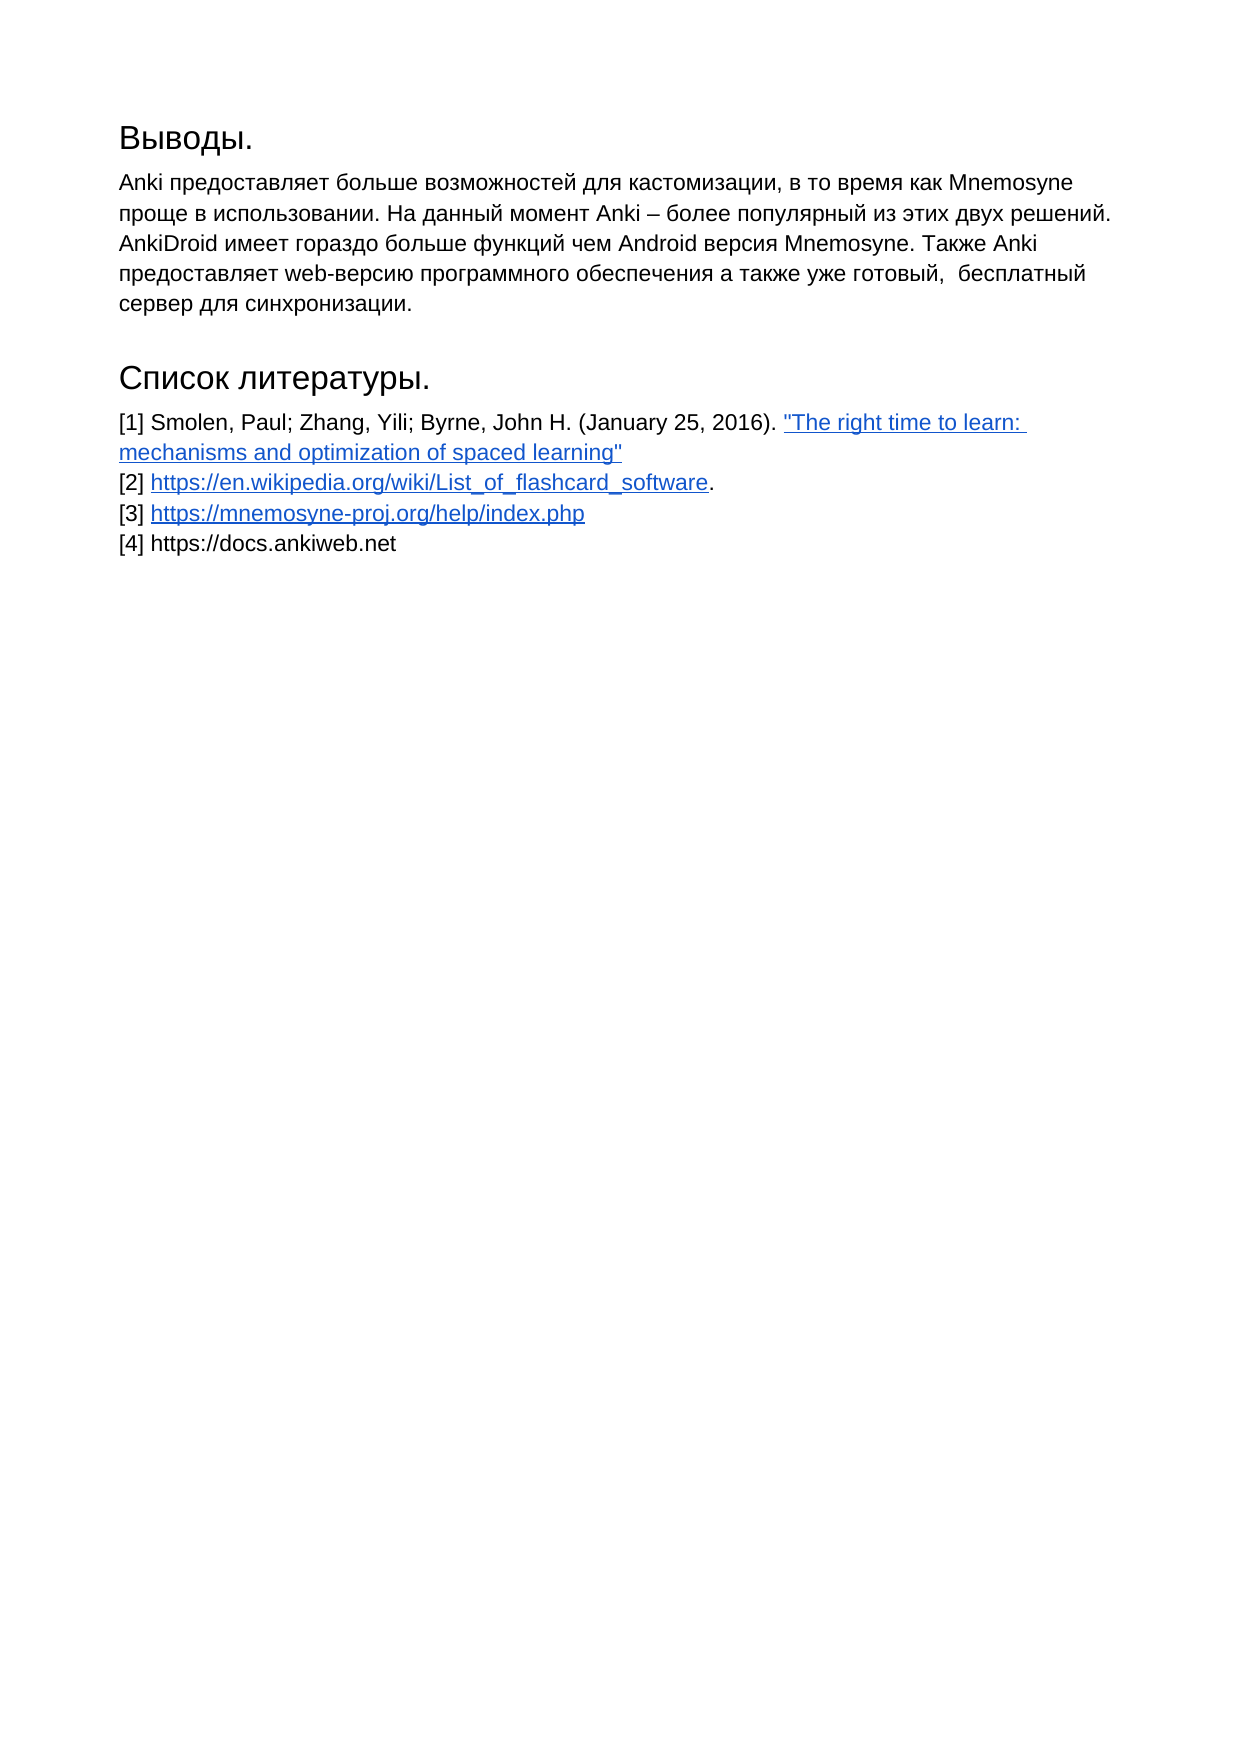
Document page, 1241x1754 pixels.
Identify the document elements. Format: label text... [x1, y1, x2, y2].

subtitle Выводы. [118, 118, 1122, 157]
text [1] Smolen, Paul; Zhang, Yili; Byrne, John H. (January 25, 2016). "The right time to learn: mechanisms and optimization of spaced learning" [118, 409, 1122, 465]
subtitle Список литературы. [118, 358, 1122, 396]
text Anki предоставляет больше возможностей для кастомизации, в то время как Mnemosyne проще в использовании. На данный момент Anki – более популярный из этих двух решений. [118, 169, 1122, 226]
text [4] https://docs.ankiweb.net [118, 530, 1122, 556]
text [2] https://en.wikipedia.org/wiki/List_of_flashcard_software. [118, 469, 1122, 496]
text [3] https://mnemosyne-proj.org/help/index.php [118, 499, 1122, 526]
text AnkiDroid имеет гораздо больше функций чем Android версия Mnemosyne. Также Anki предоставляет web-версию программного обеспечения а также уже готовый, бесплатный сервер для синхронизации. [118, 230, 1122, 317]
